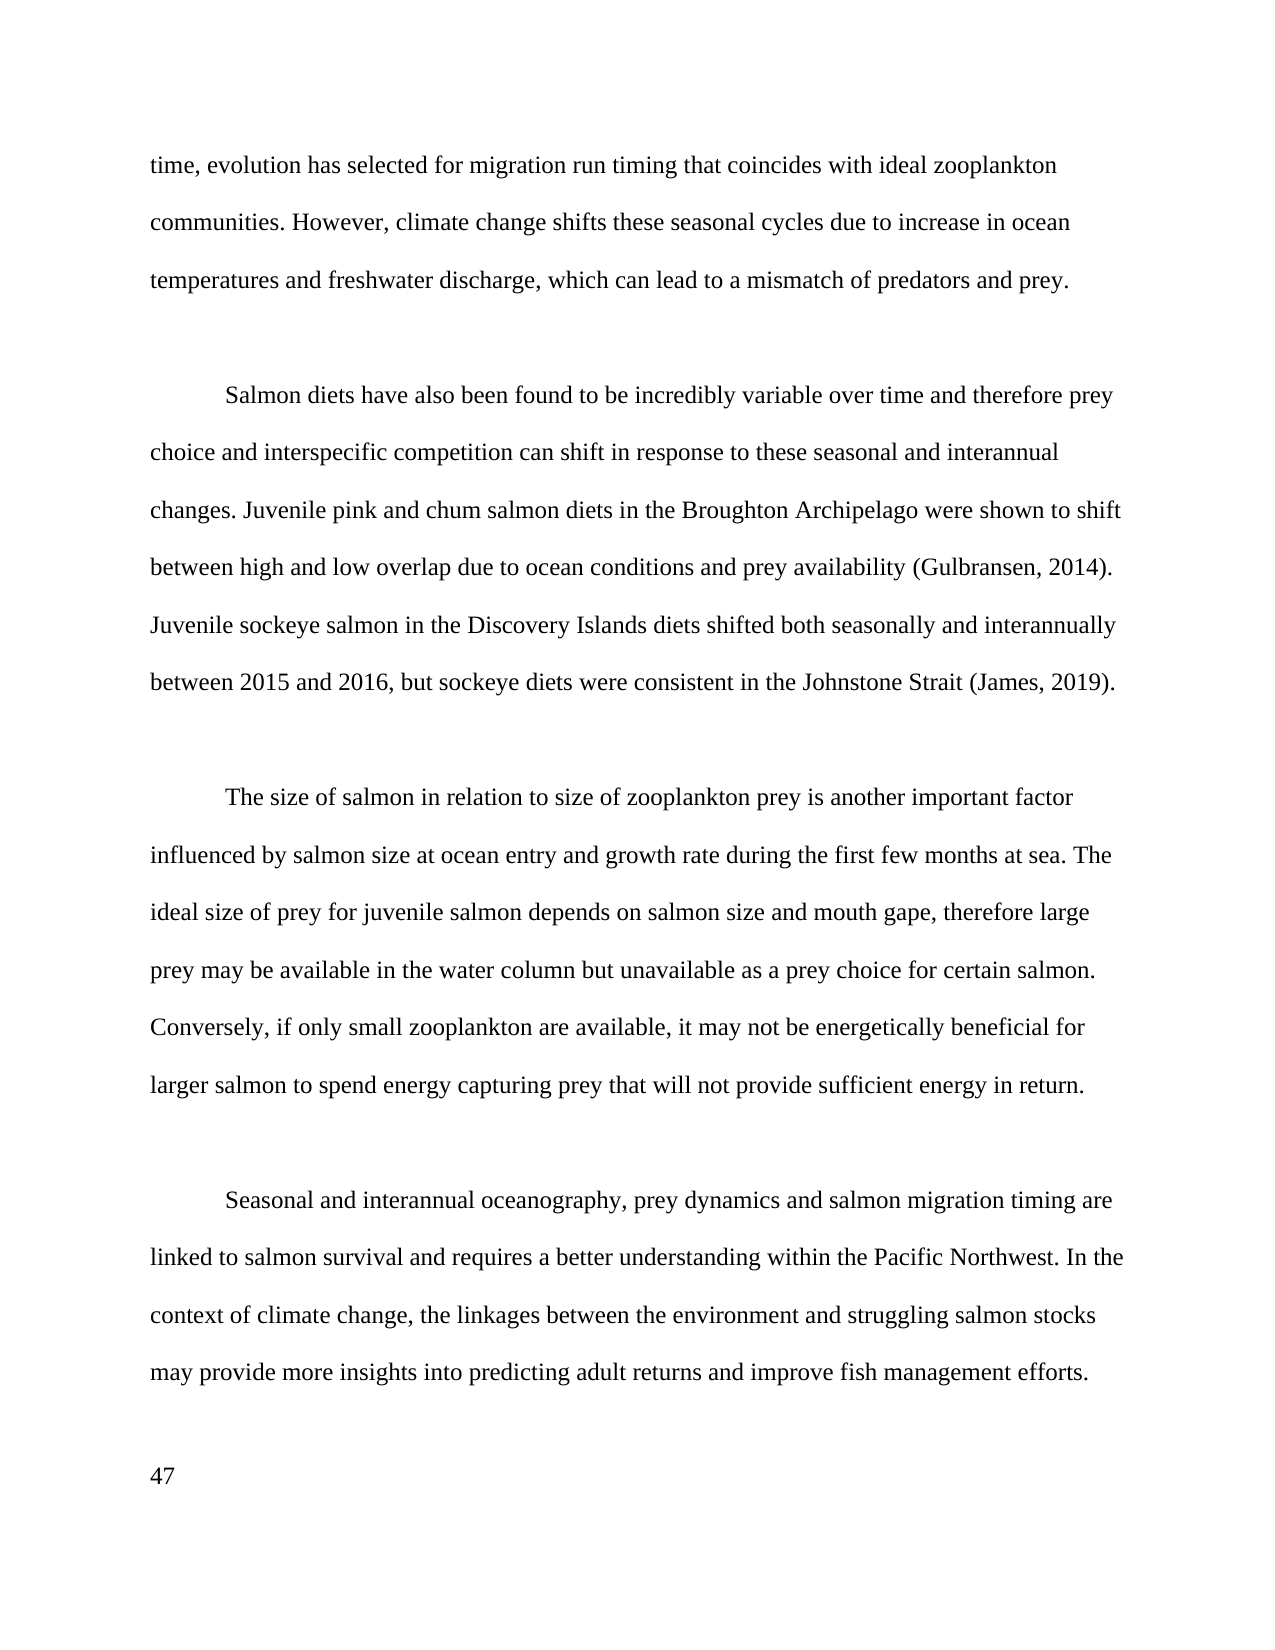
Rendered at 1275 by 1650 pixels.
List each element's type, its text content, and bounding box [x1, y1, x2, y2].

text Salmon diets have also been found to be incredibly variable over time and therefore prey choice and interspecific competition can shift in response to these seasonal and interannual changes. Juvenile pink and chum salmon diets in the Broughton Archipelago were shown to shift between high and low overlap due to ocean conditions and prey availability (Gulbransen, 2014). Juvenile sockeye salmon in the Discovery Islands diets shifted both seasonally and interannually between 2015 and 2016, but sockeye diets were consistent in the Johnstone Strait (James, 2019). [150, 380, 1125, 696]
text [150, 1185, 1125, 1386]
text The size of salmon in relation to size of zooplankton prey is another important factor influenced by salmon size at ocean entry and growth rate during the first few months at sea. The ideal size of prey for juvenile salmon depends on salmon size and mouth gape, therefore large prey may be available in the water column but unavailable as a prey choice for certain salmon. Conversely, if only small zooplankton are available, it may not be energetically beneficial for larger salmon to spend energy capturing prey that will not provide sufficient energy in return. [150, 782, 1125, 1099]
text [150, 150, 1125, 294]
